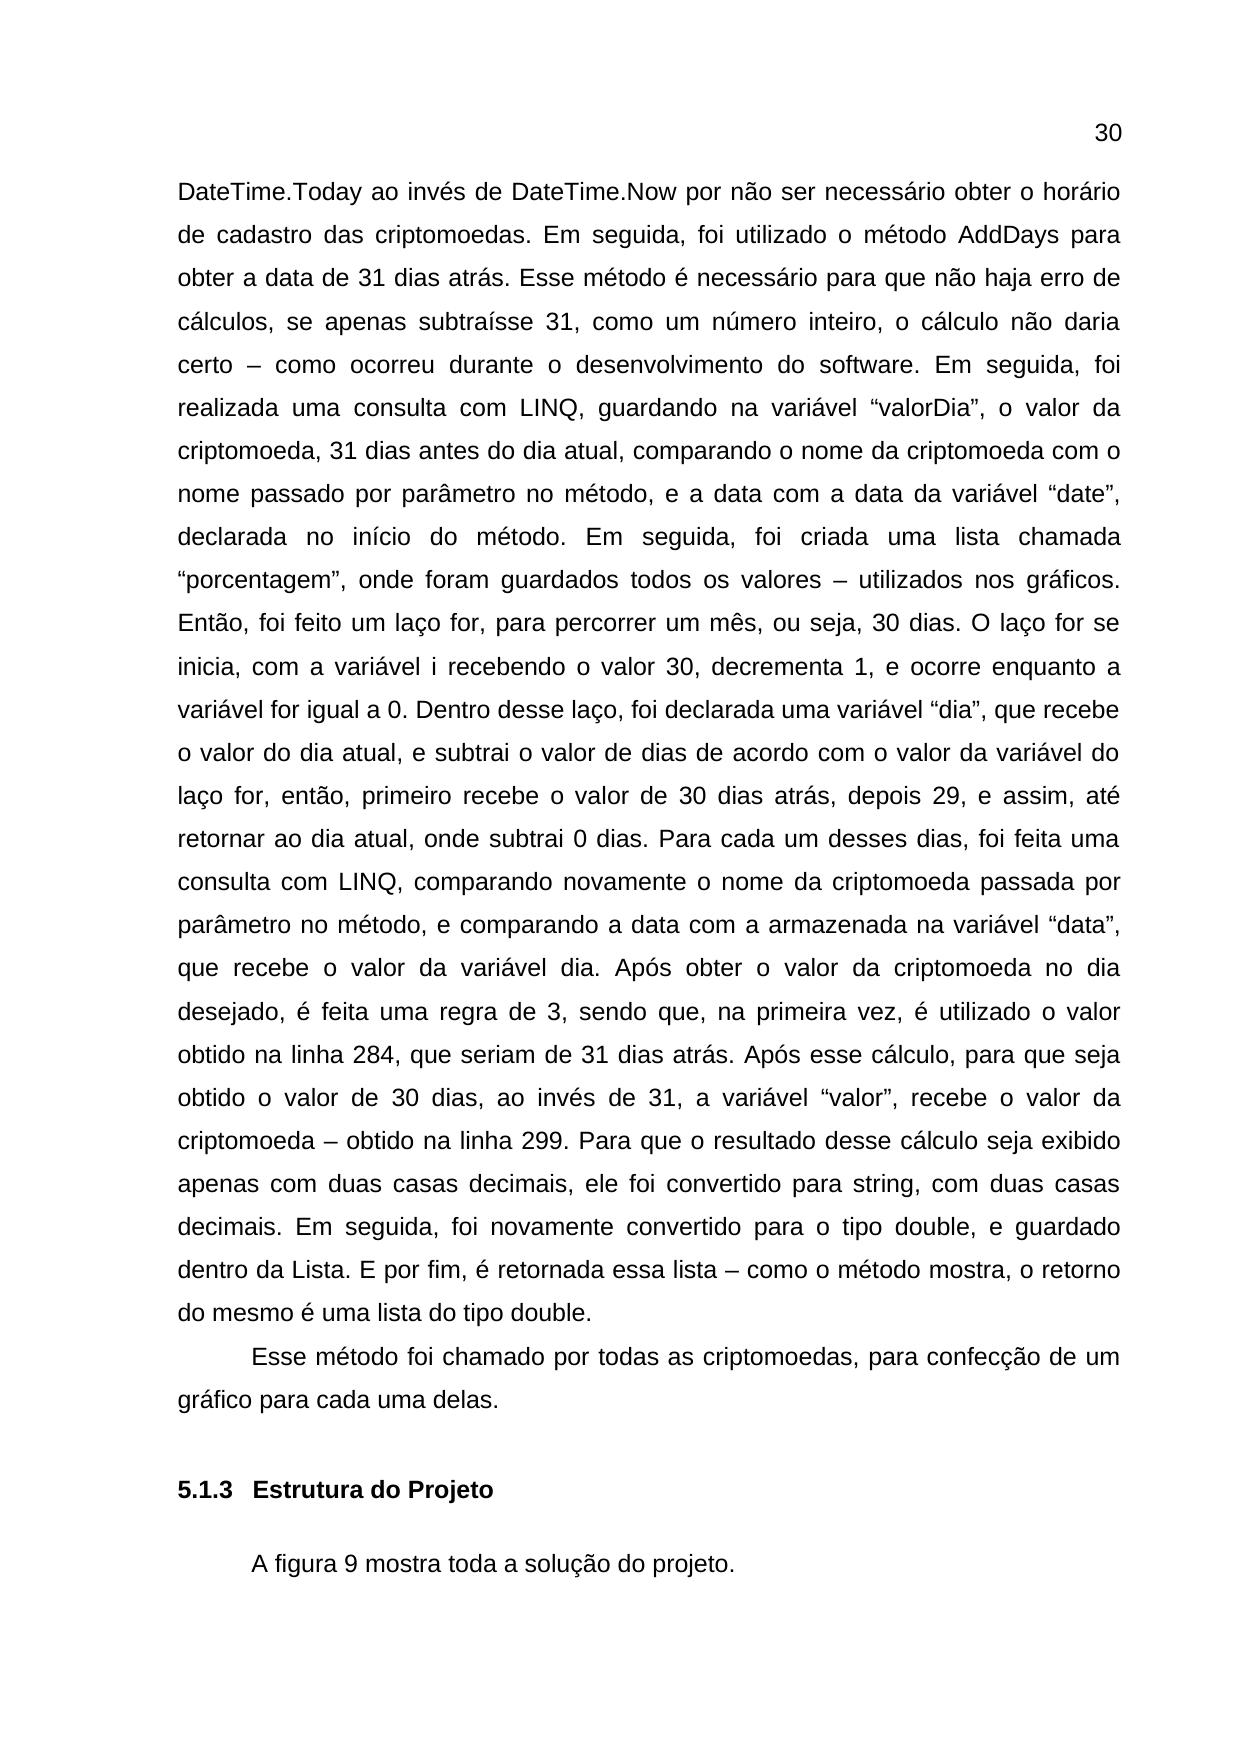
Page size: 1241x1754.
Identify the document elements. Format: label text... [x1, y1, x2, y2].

subtitle Estrutura do Projeto [177, 1475, 1122, 1504]
text Esse método foi chamado por todas as criptomoedas, para confecção de um gráfico para cada uma delas. [177, 1342, 1122, 1413]
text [177, 177, 1122, 1327]
text A figura 9 mostra toda a solução do projeto. [177, 1549, 1122, 1578]
